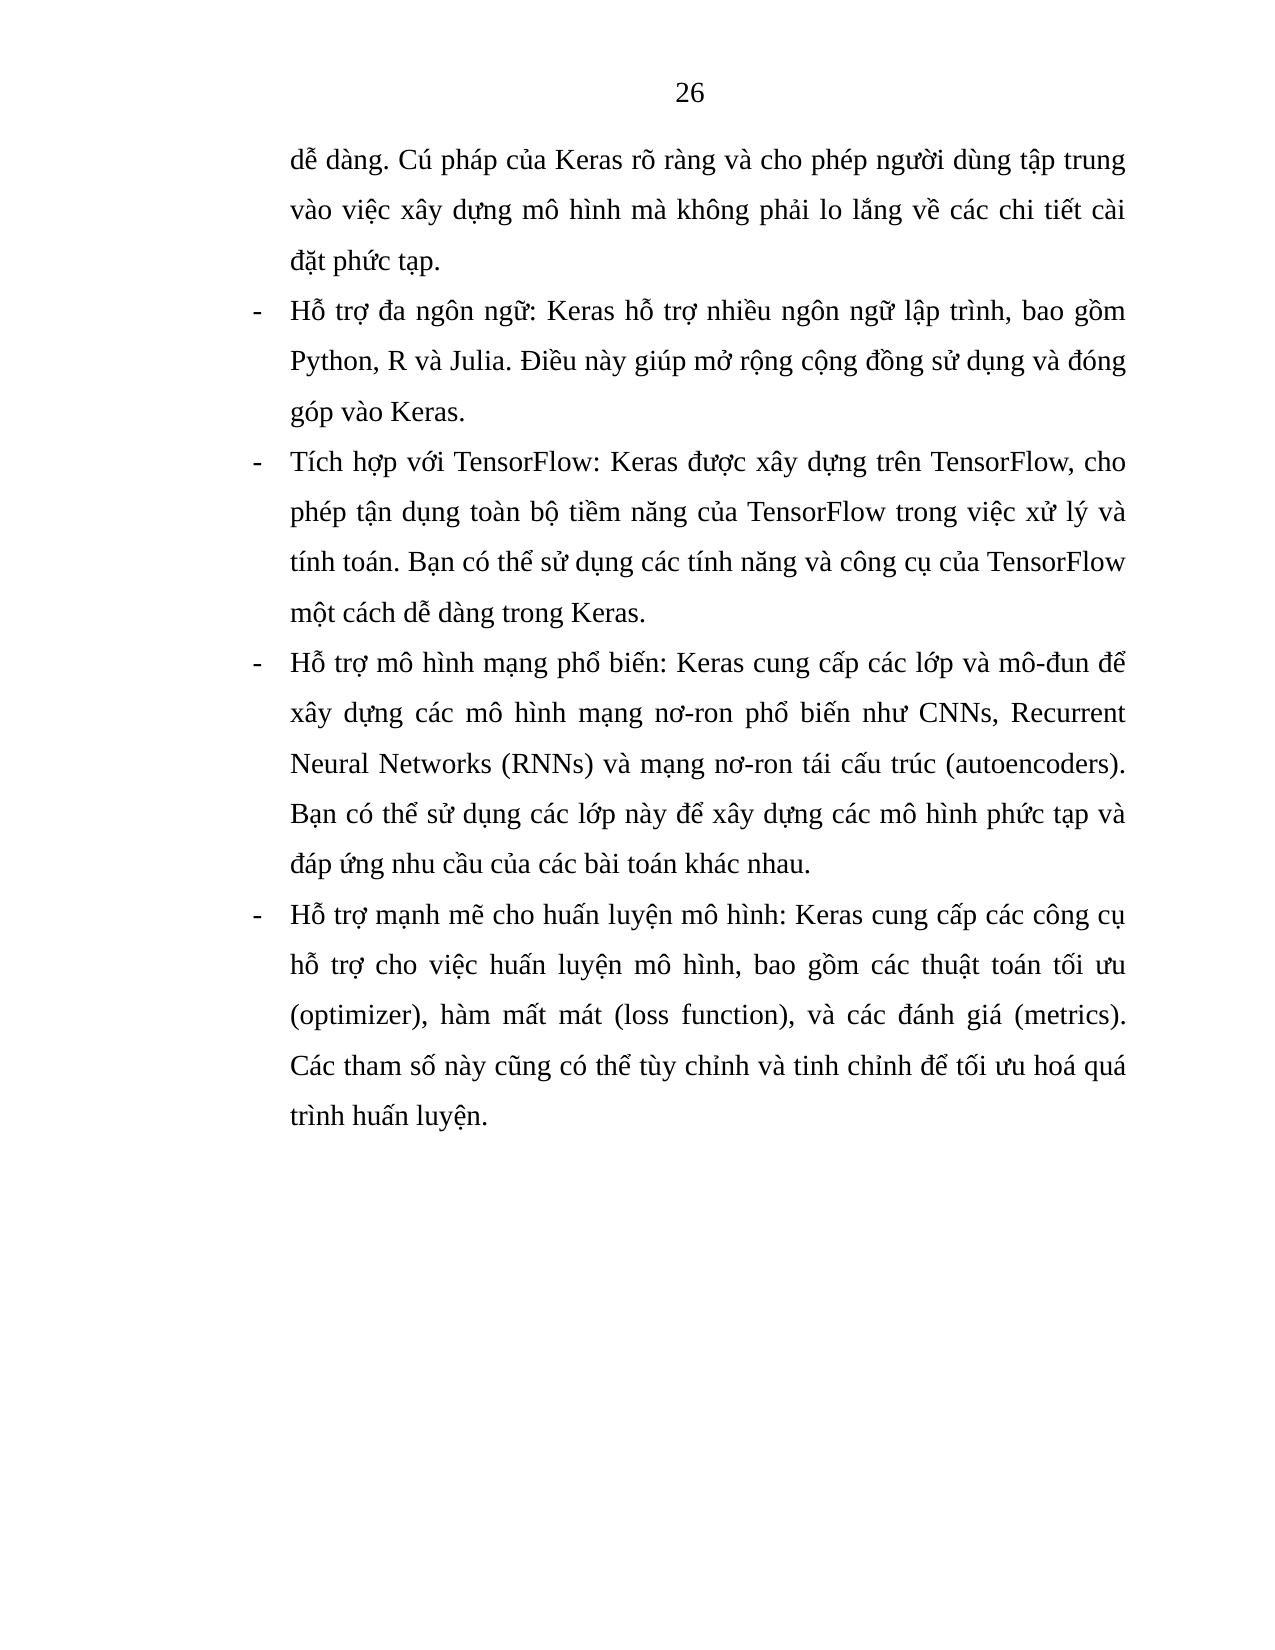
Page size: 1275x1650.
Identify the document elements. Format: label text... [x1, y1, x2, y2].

list Hỗ trợ mạnh mẽ cho huấn luyện mô hình: Keras cung cấp các công cụ hỗ trợ cho việc huấn luyện mô hình, bao gồm các thuật toán tối ưu (optimizer), hàm mất mát (loss function), và các đánh giá (metrics). Các tham số này cũng có thể tùy chỉnh và tinh chỉnh để tối ưu hoá quá trình huấn luyện. [252, 897, 1127, 1132]
list Tích hợp với TensorFlow: Keras được xây dựng trên TensorFlow, cho phép tận dụng toàn bộ tiềm năng của TensorFlow trong việc xử lý và tính toán. Bạn có thể sử dụng các tính năng và công cụ của TensorFlow một cách dễ dàng trong Keras. [252, 444, 1127, 628]
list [252, 142, 1127, 276]
list Hỗ trợ đa ngôn ngữ: Keras hỗ trợ nhiều ngôn ngữ lập trình, bao gồm Python, R và Julia. Điều này giúp mở rộng cộng đồng sử dụng và đóng góp vào Keras. [252, 293, 1127, 427]
list Hỗ trợ mô hình mạng phổ biến: Keras cung cấp các lớp và mô-đun để xây dựng các mô hình mạng nơ-ron phổ biến như CNNs, Recurrent Neural Networks (RNNs) và mạng nơ-ron tái cấu trúc (autoencoders). Bạn có thể sử dụng các lớp này để xây dựng các mô hình phức tạp và đáp ứng nhu cầu của các bài toán khác nhau. [252, 645, 1127, 880]
